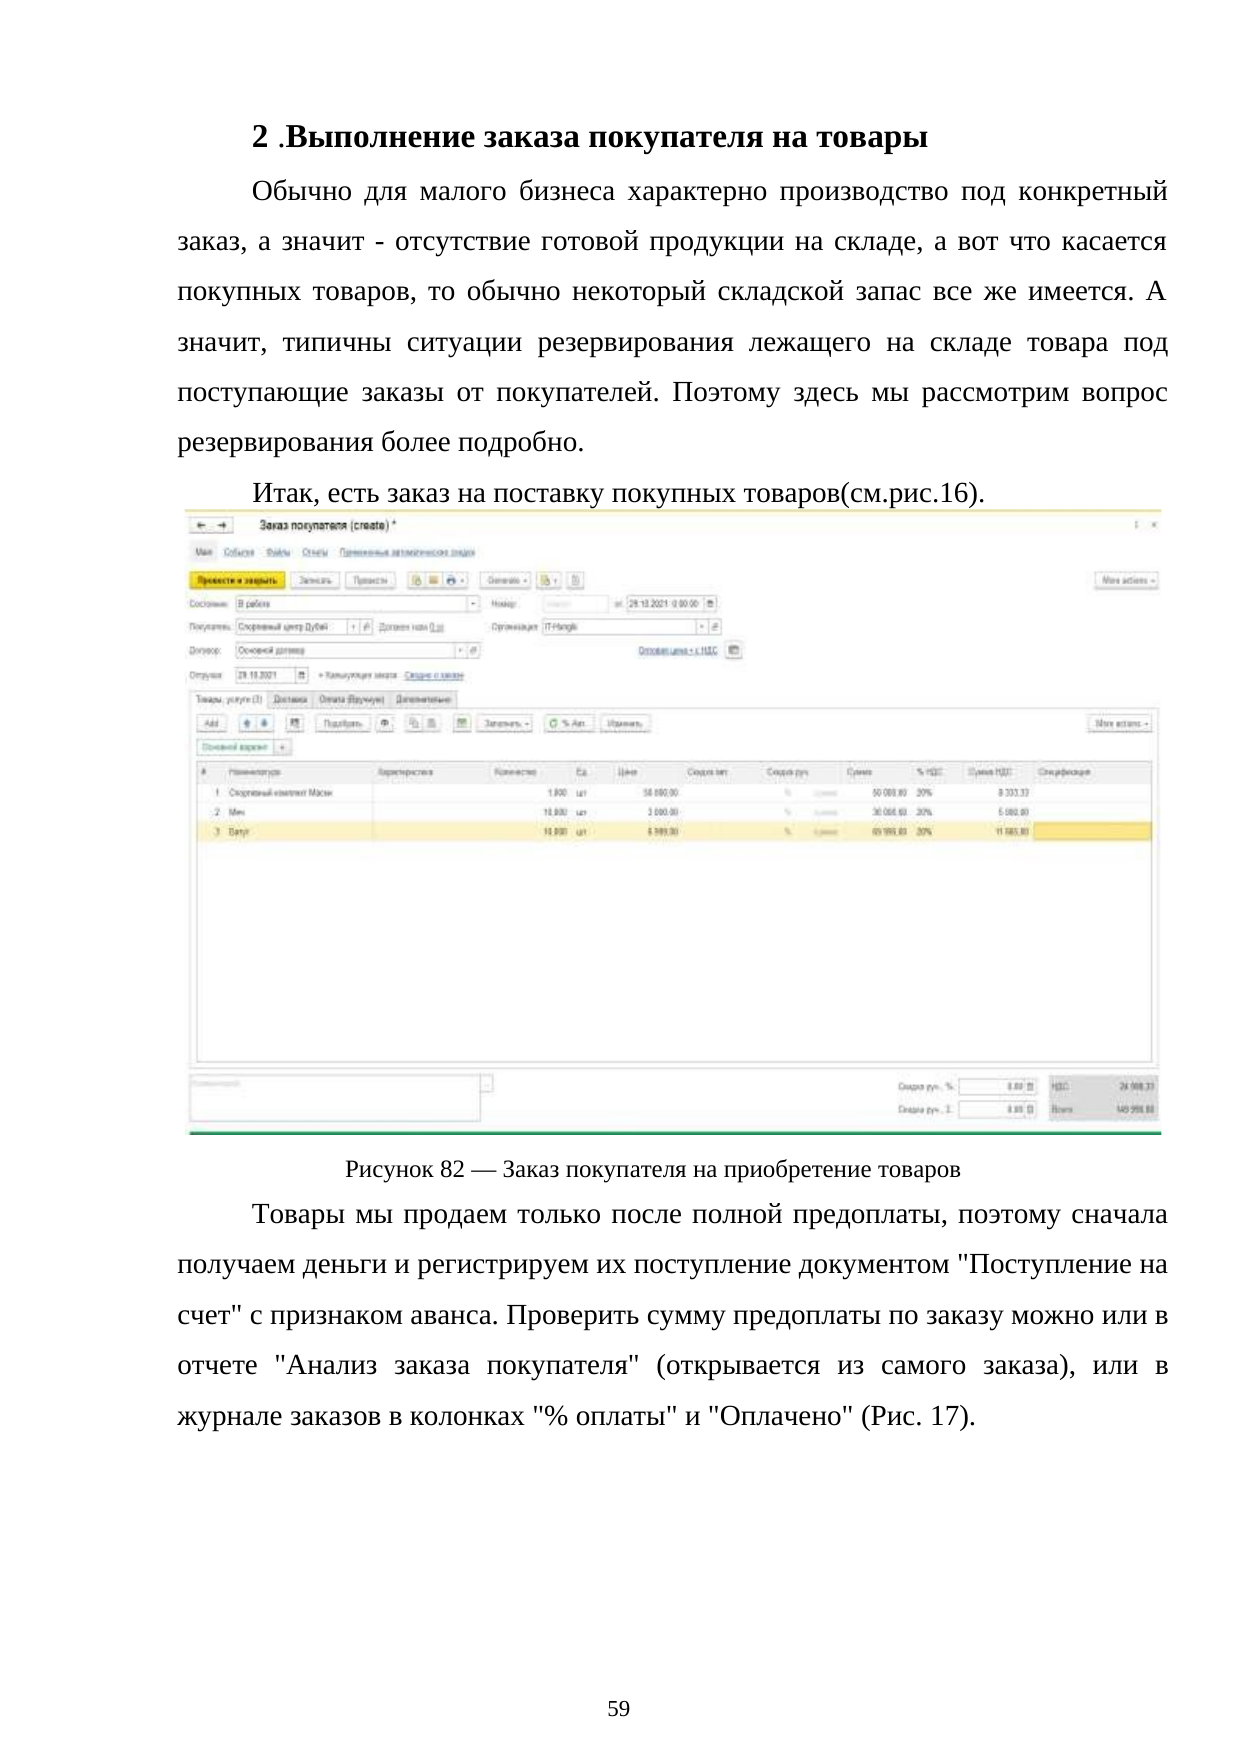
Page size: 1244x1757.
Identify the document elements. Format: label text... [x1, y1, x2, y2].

text Товары мы продаем только после полной предоплаты, поэтому сначала получаем деньги и регистрируем их поступление документом "Поступление на счет" с признаком аванса. Проверить сумму предоплаты по заказу можно или в отчете "Анализ заказа покупателя" (открывается из самого заказа), или в журнале заказов в колонках "% оплаты" и "Оплачено" (Рис. 17). [177, 1196, 1169, 1431]
list .Выполнение заказа покупателя на товары [252, 116, 1223, 154]
text Обычно для малого бизнеса характерно производство под конкретный заказ, а значит - отсутствие готовой продукции на складе, а вот что касается покупных товаров, то обычно некоторый складской запас все же имеется. А значит, типичны ситуации резервирования лежащего на складе товара под поступающие заказы от покупателей. Поэтому здесь мы рассмотрим вопрос резервирования более подробно. [177, 173, 1168, 458]
text Итак, есть заказ на поставку покупных товаров(см.рис.16). [252, 475, 1223, 509]
picture [184, 509, 1162, 1135]
text Рисунок 82 — Заказ покупателя на приобретение товаров [345, 1154, 1223, 1182]
